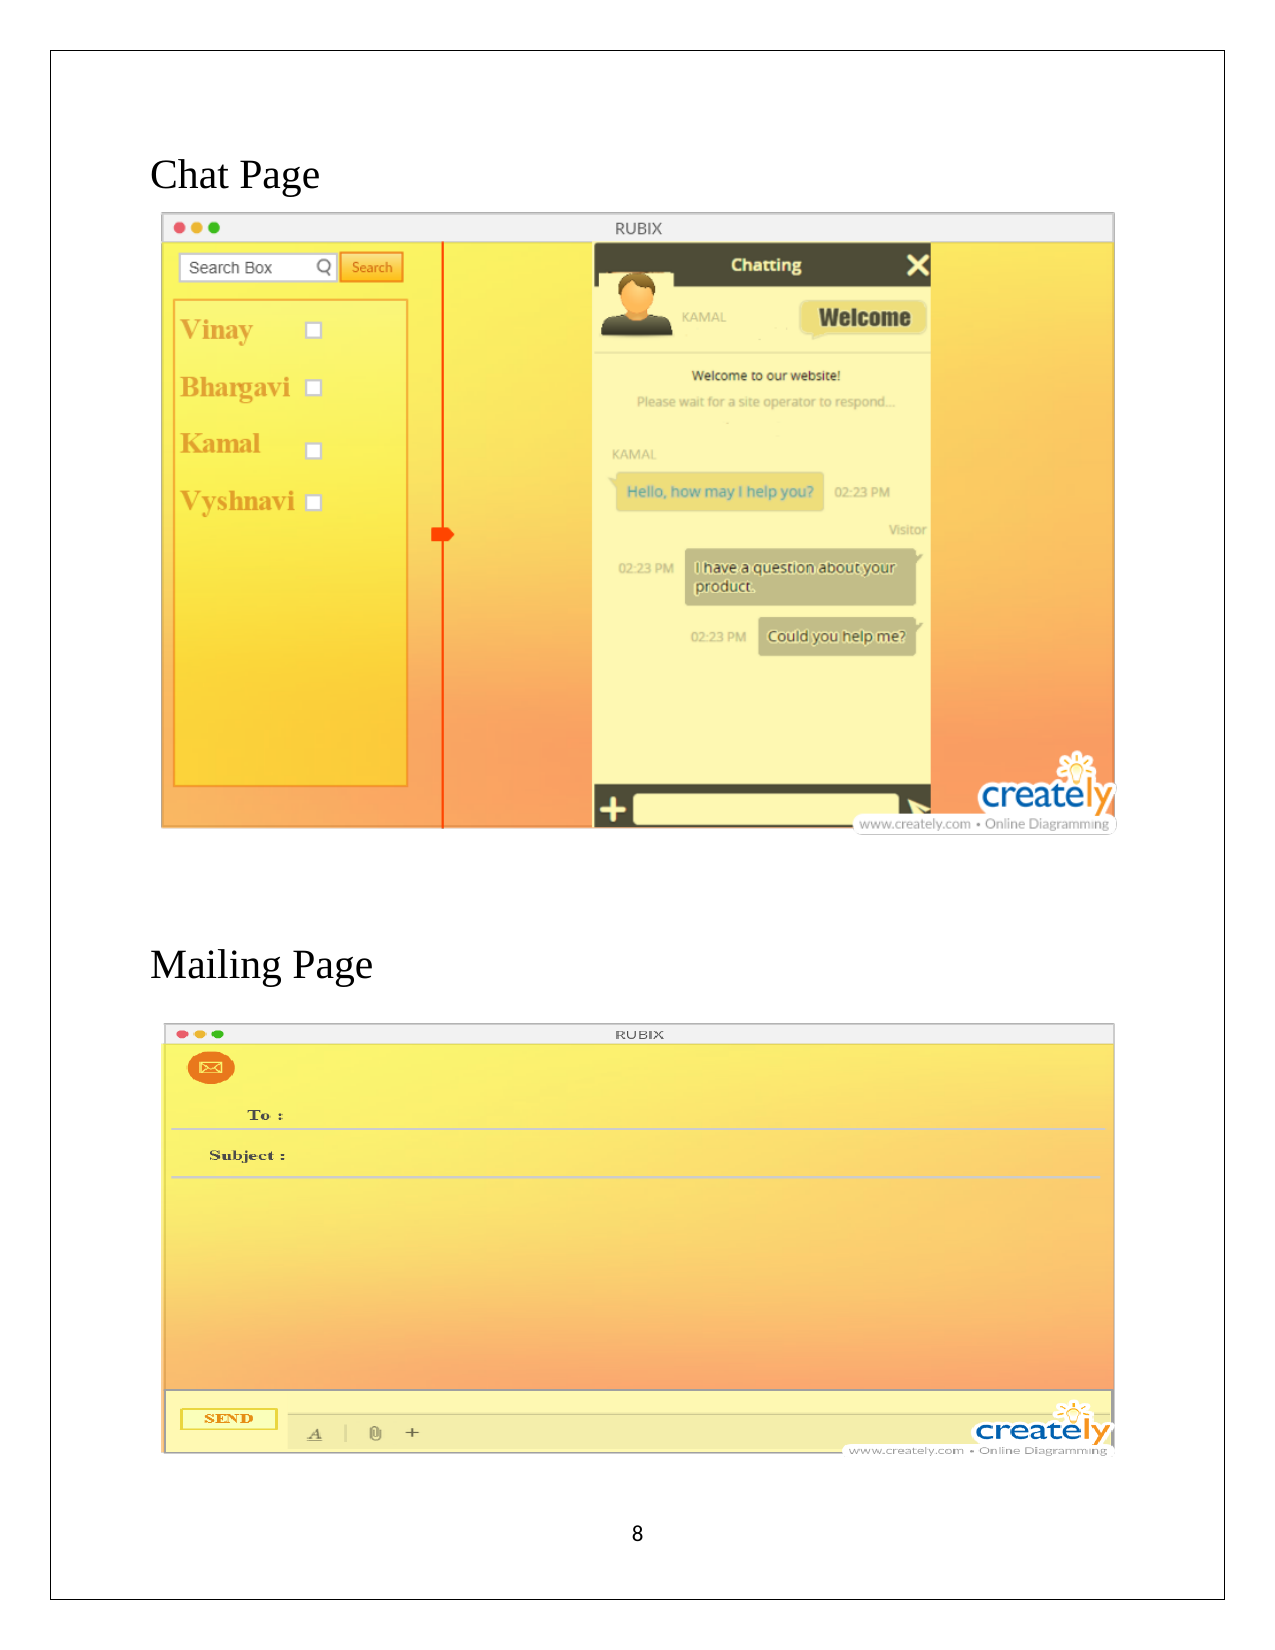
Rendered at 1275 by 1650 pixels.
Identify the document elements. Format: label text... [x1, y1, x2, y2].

picture [150, 1015, 1125, 1461]
picture [150, 202, 1125, 839]
text Chat Page [150, 150, 1125, 202]
text Mailing Page [150, 940, 1125, 988]
